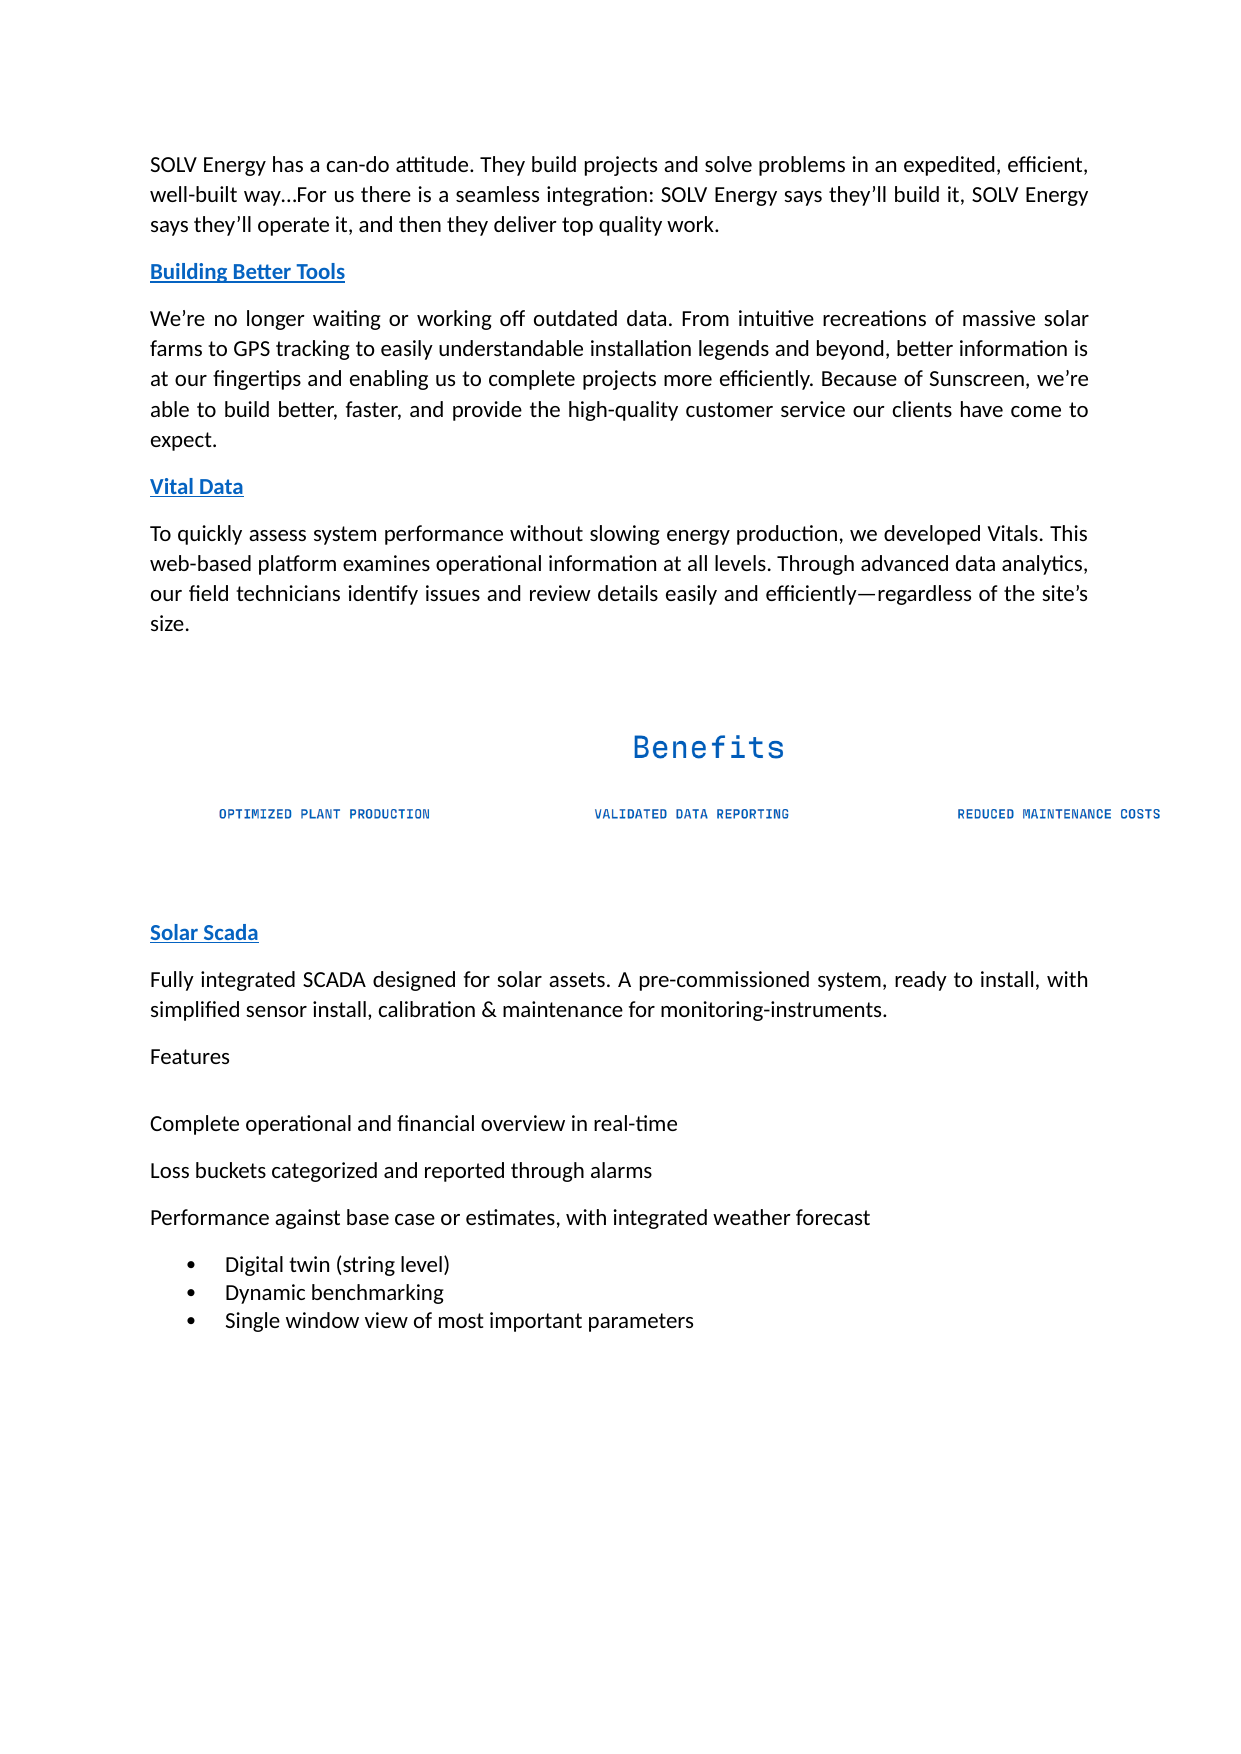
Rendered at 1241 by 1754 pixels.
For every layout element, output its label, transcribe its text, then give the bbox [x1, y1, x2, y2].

list Digital twin (string level) [187, 1250, 1090, 1278]
text SOLV Energy has a can-do attitude. They build projects and solve problems in an expedited, efficient, well-built way…For us there is a seamless integration: SOLV Energy says they’ll build it, SOLV Energy says they’ll operate it, and then they deliver top quality work. [150, 150, 1090, 238]
picture [150, 703, 1212, 853]
text To quickly assess system performance without slowing energy production, we developed Vitals. This web-based platform examines operational information at all levels. Through advanced data analytics, our field technicians identify issues and review details easily and efficiently—regardless of the site’s size. [150, 519, 1090, 637]
text Vital Data [150, 472, 1090, 500]
text Complete operational and financial overview in real-time [150, 1109, 1090, 1138]
list Dynamic benchmarking [187, 1278, 1090, 1306]
text Solar Scada [150, 918, 1090, 946]
text Building Better Tools [150, 257, 1090, 285]
text We’re no longer waiting or working off outdated data. From intuitive recreations of massive solar farms to GPS tracking to easily understandable installation legends and beyond, better information is at our fingertips and enabling us to complete projects more efficiently. Because of Sunscreen, we’re able to build better, faster, and provide the high-quality customer service our clients have come to expect. [150, 304, 1090, 453]
text Fully integrated SCADA designed for solar assets. A pre-commissioned system, ready to install, with simplified sensor install, calibration & maintenance for monitoring-instruments. [150, 965, 1090, 1023]
subtitle Features [150, 1042, 1090, 1070]
text Performance against base case or estimates, with integrated weather forecast [150, 1203, 1090, 1231]
text Loss buckets categorized and reported through alarms [150, 1156, 1090, 1184]
list Single window view of most important parameters [187, 1306, 1090, 1334]
